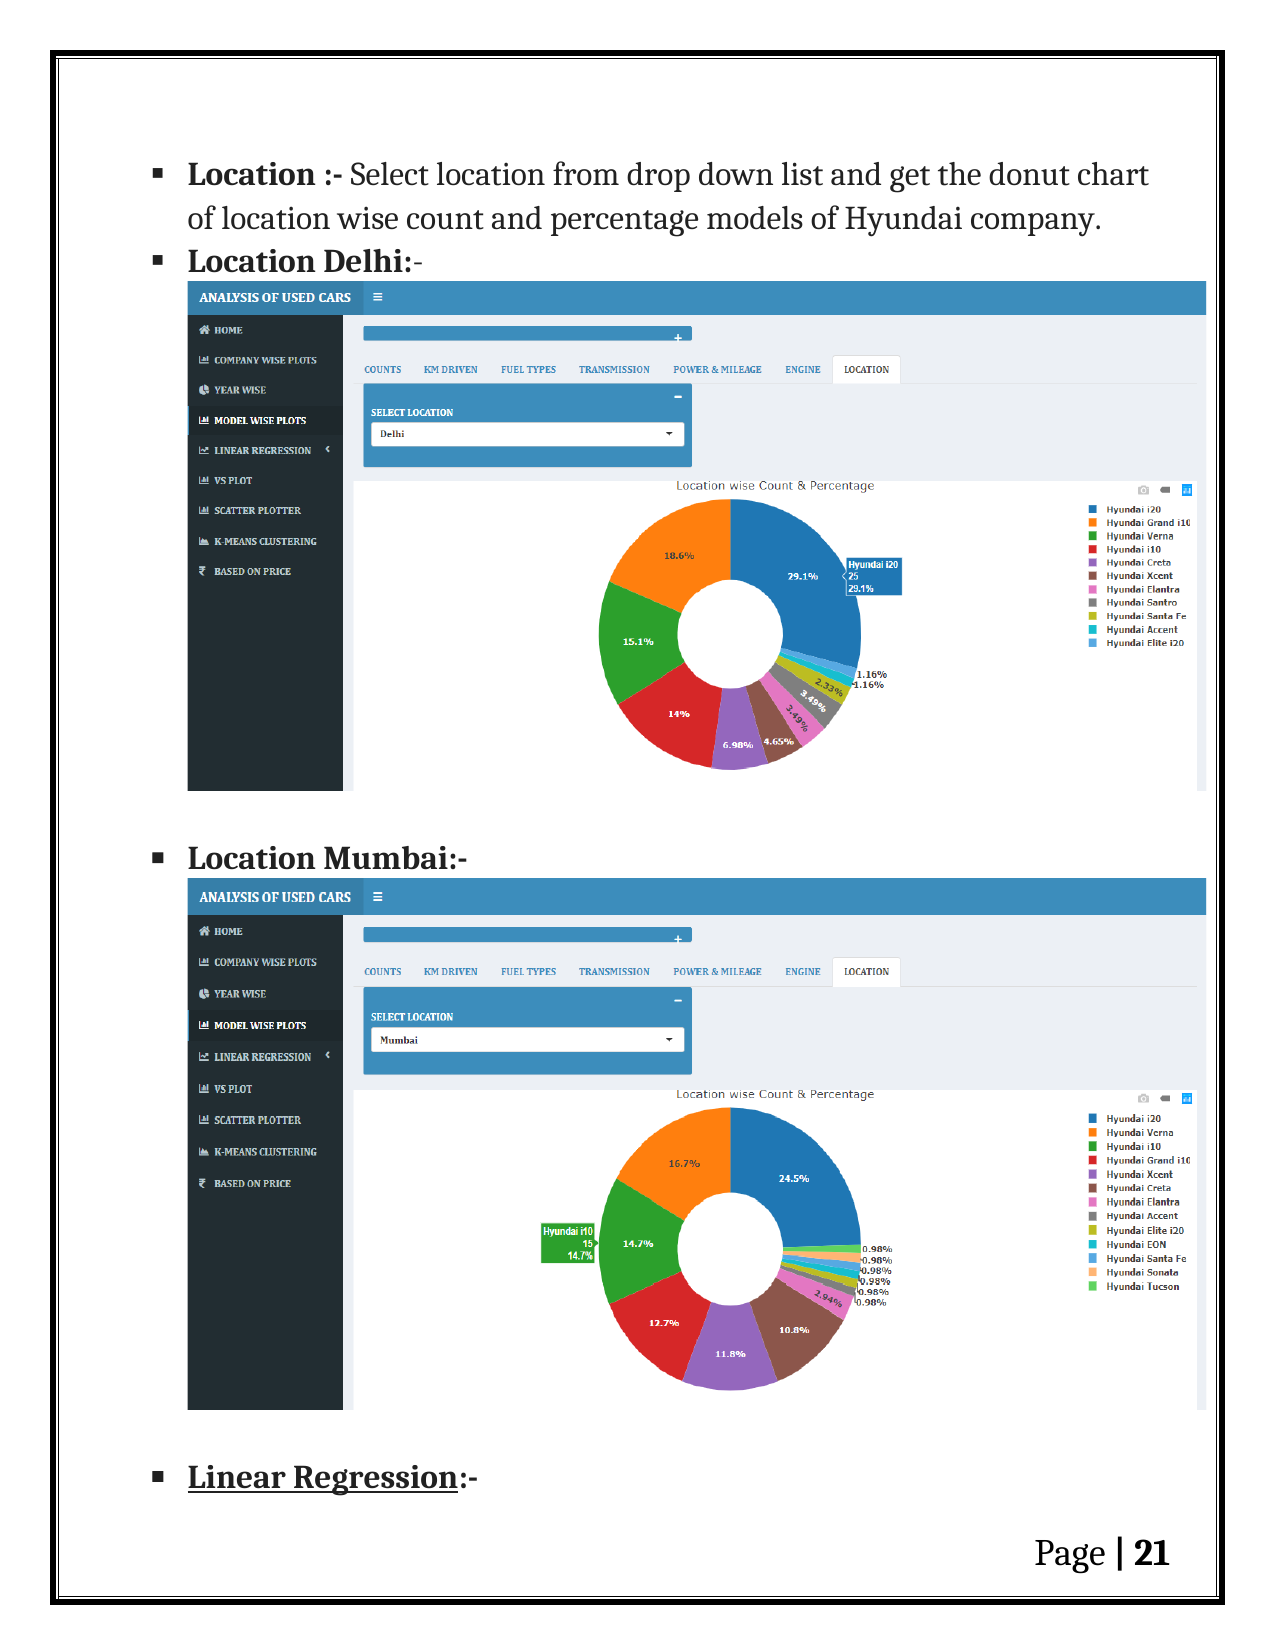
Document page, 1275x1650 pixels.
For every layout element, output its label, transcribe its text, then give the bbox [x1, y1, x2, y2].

picture [187, 878, 1207, 1410]
list Linear Regression:- [150, 1453, 1170, 1497]
list Location :- Select location from drop down list and get the donut chart of location wise count and percentage models of Hyundai company. [150, 150, 1170, 237]
list Location Delhi:- [150, 237, 1170, 281]
picture [187, 281, 1207, 791]
list Location Mumbai:- [150, 834, 1170, 878]
